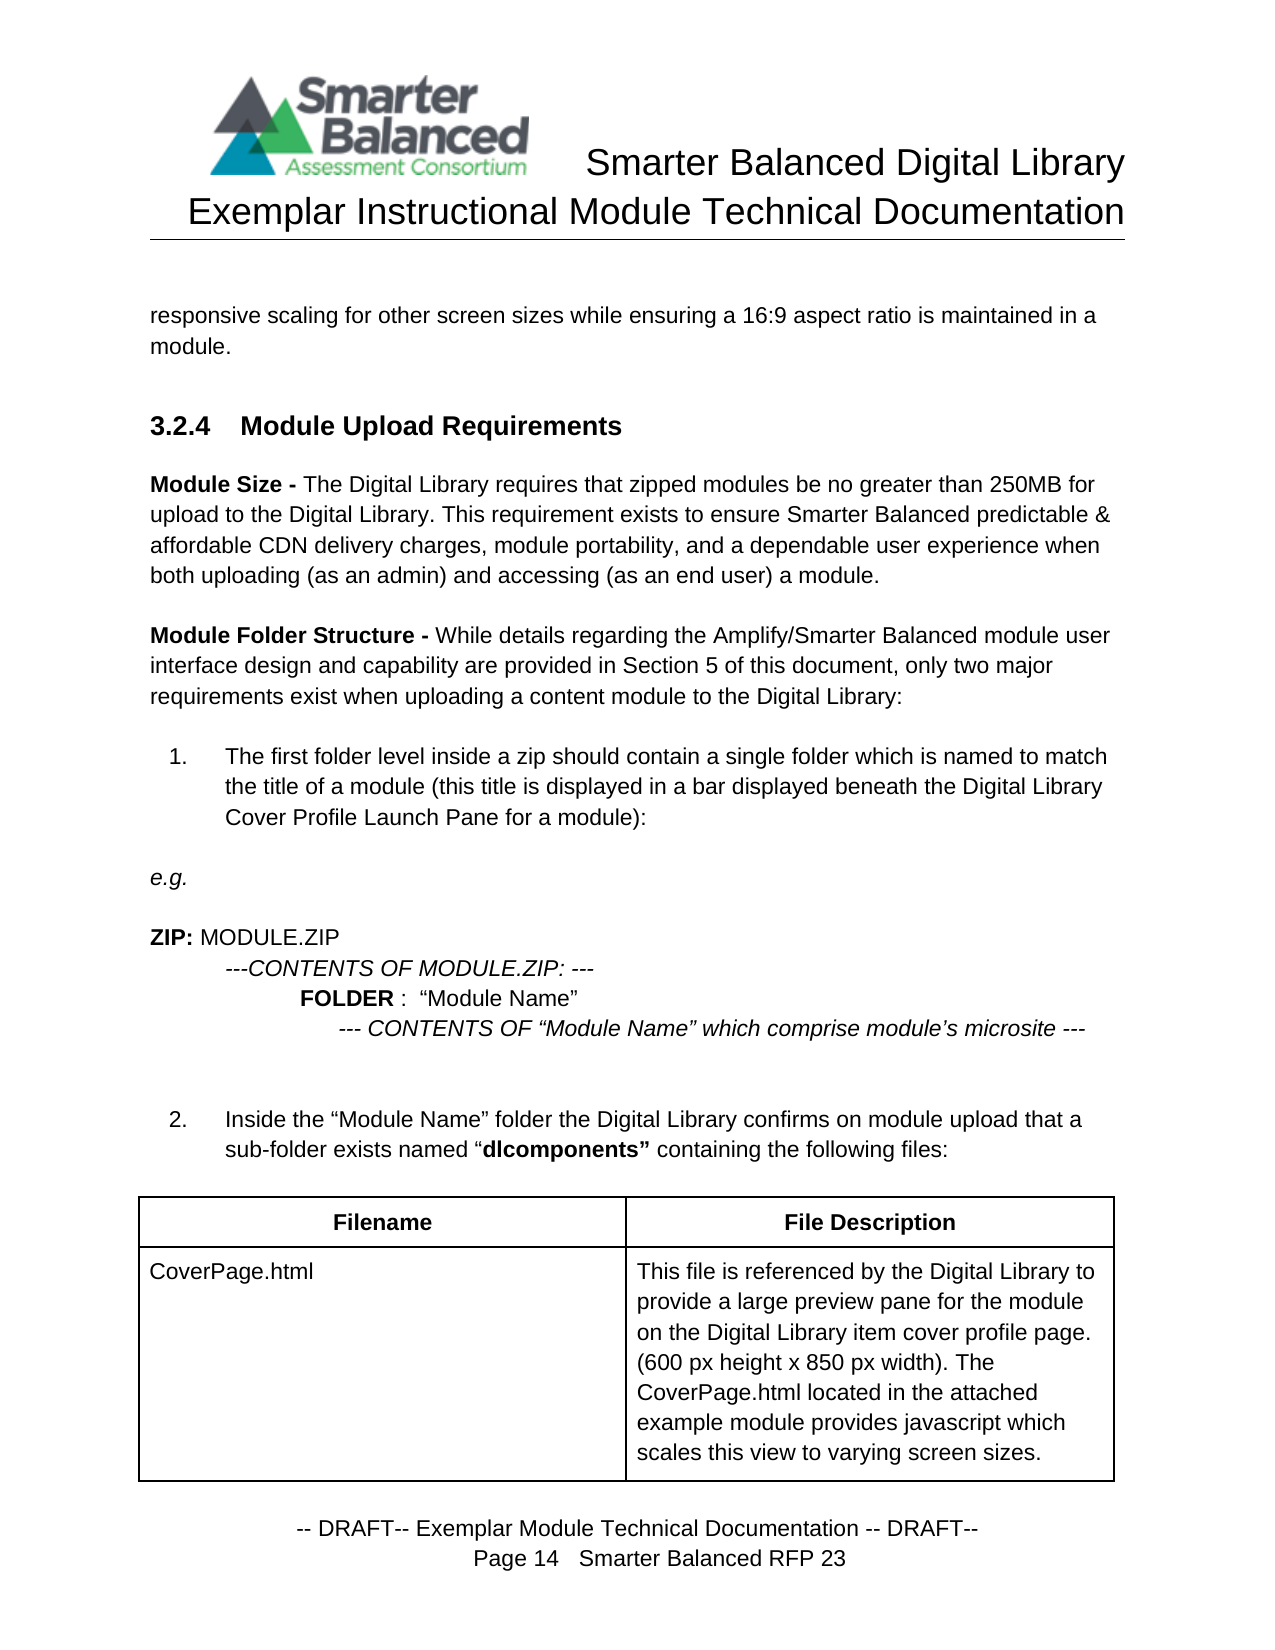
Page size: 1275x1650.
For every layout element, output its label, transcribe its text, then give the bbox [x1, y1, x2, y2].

text e.g. [150, 864, 1125, 890]
table_header File Description [627, 1198, 1113, 1246]
list The first folder level inside a zip should contain a single folder which is named to match the title of a module (this title is displayed in a bar displayed beneath the Digital Library Cover Profile Launch Pane for a module): [188, 743, 1125, 830]
table_header Filename [140, 1198, 625, 1246]
text Module Size - The Digital Library requires that zipped modules be no greater than 250MB for upload to the Digital Library. This requirement exists to ensure Smarter Balanced predictable & affordable CDN delivery charges, module portability, and a dependable user experience when both uploading (as an admin) and accessing (as an end user) a module. [150, 471, 1125, 588]
text FOLDER : “Module Name” [150, 985, 1125, 1011]
text ---CONTENTS OF MODULE.ZIP: --- [150, 954, 1125, 981]
text --- CONTENTS OF “Module Name” which comprise module’s microsite --- [150, 1015, 1125, 1041]
list Inside the “Module Name” folder the Digital Library confirms on module upload that a sub-folder exists named “dlcomponents” containing the following files: [188, 1106, 1125, 1162]
text ZIP: MODULE.ZIP [150, 924, 1125, 951]
subtitle 3.2.4 Module Upload Requirements [150, 410, 1125, 441]
table_cell CoverPage.html [140, 1248, 625, 1480]
text Module Folder Structure - While details regarding the Amplify/Smarter Balanced module user interface design and capability are provided in Section 5 of this document, only two major requirements exist when uploading a content module to the Digital Library: [150, 622, 1125, 709]
picture [210, 75, 529, 175]
